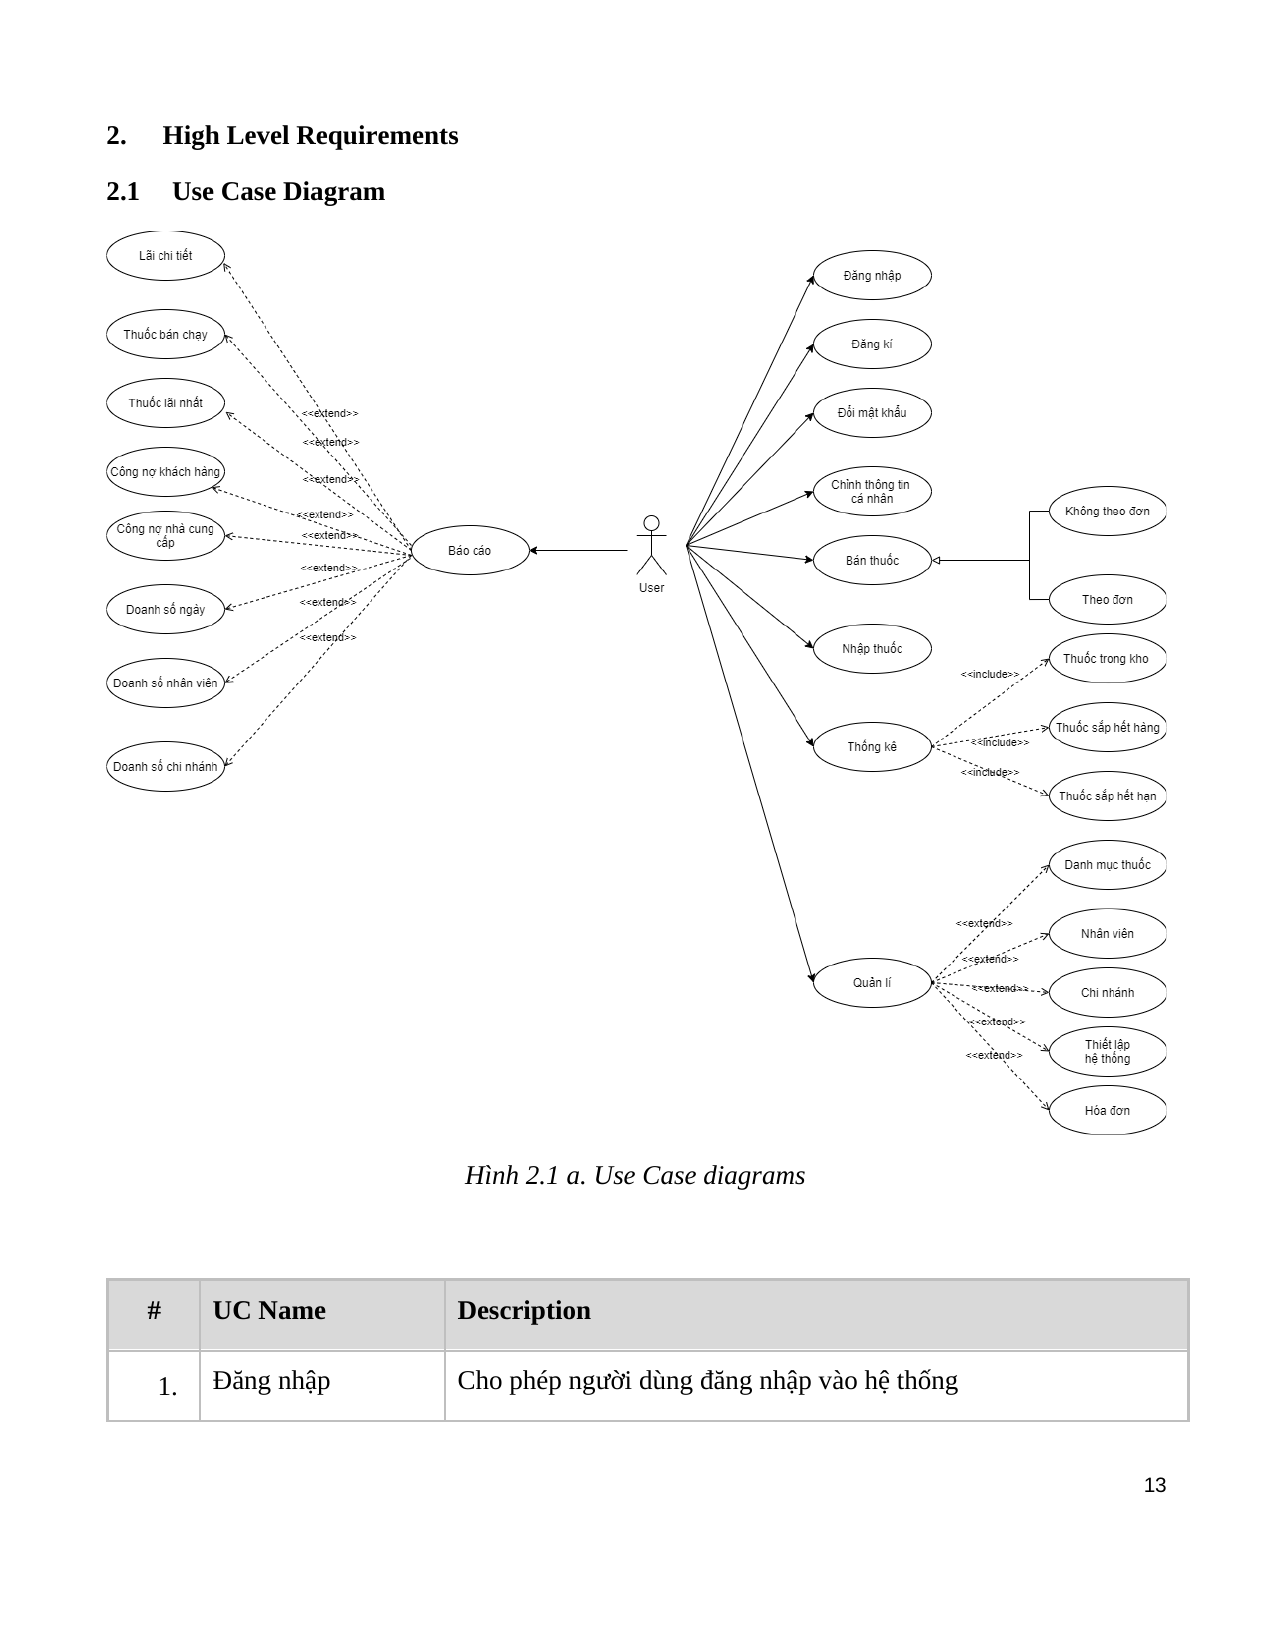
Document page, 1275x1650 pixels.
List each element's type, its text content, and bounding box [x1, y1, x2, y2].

picture [106, 231, 1167, 1135]
table_header # [109, 1281, 199, 1349]
table_header UC Name [201, 1281, 444, 1349]
table_header Description [446, 1281, 1187, 1349]
subtitle High Level Requirements [106, 119, 1167, 150]
table_cell Cho phép người dùng đăng nhập vào hệ thống [446, 1352, 1187, 1420]
table_cell [109, 1352, 199, 1420]
subtitle Use Case Diagram [106, 175, 1167, 206]
table_cell Đăng nhập [201, 1352, 444, 1420]
text Hình 2.1 a. Use Case diagrams [106, 1159, 1167, 1190]
